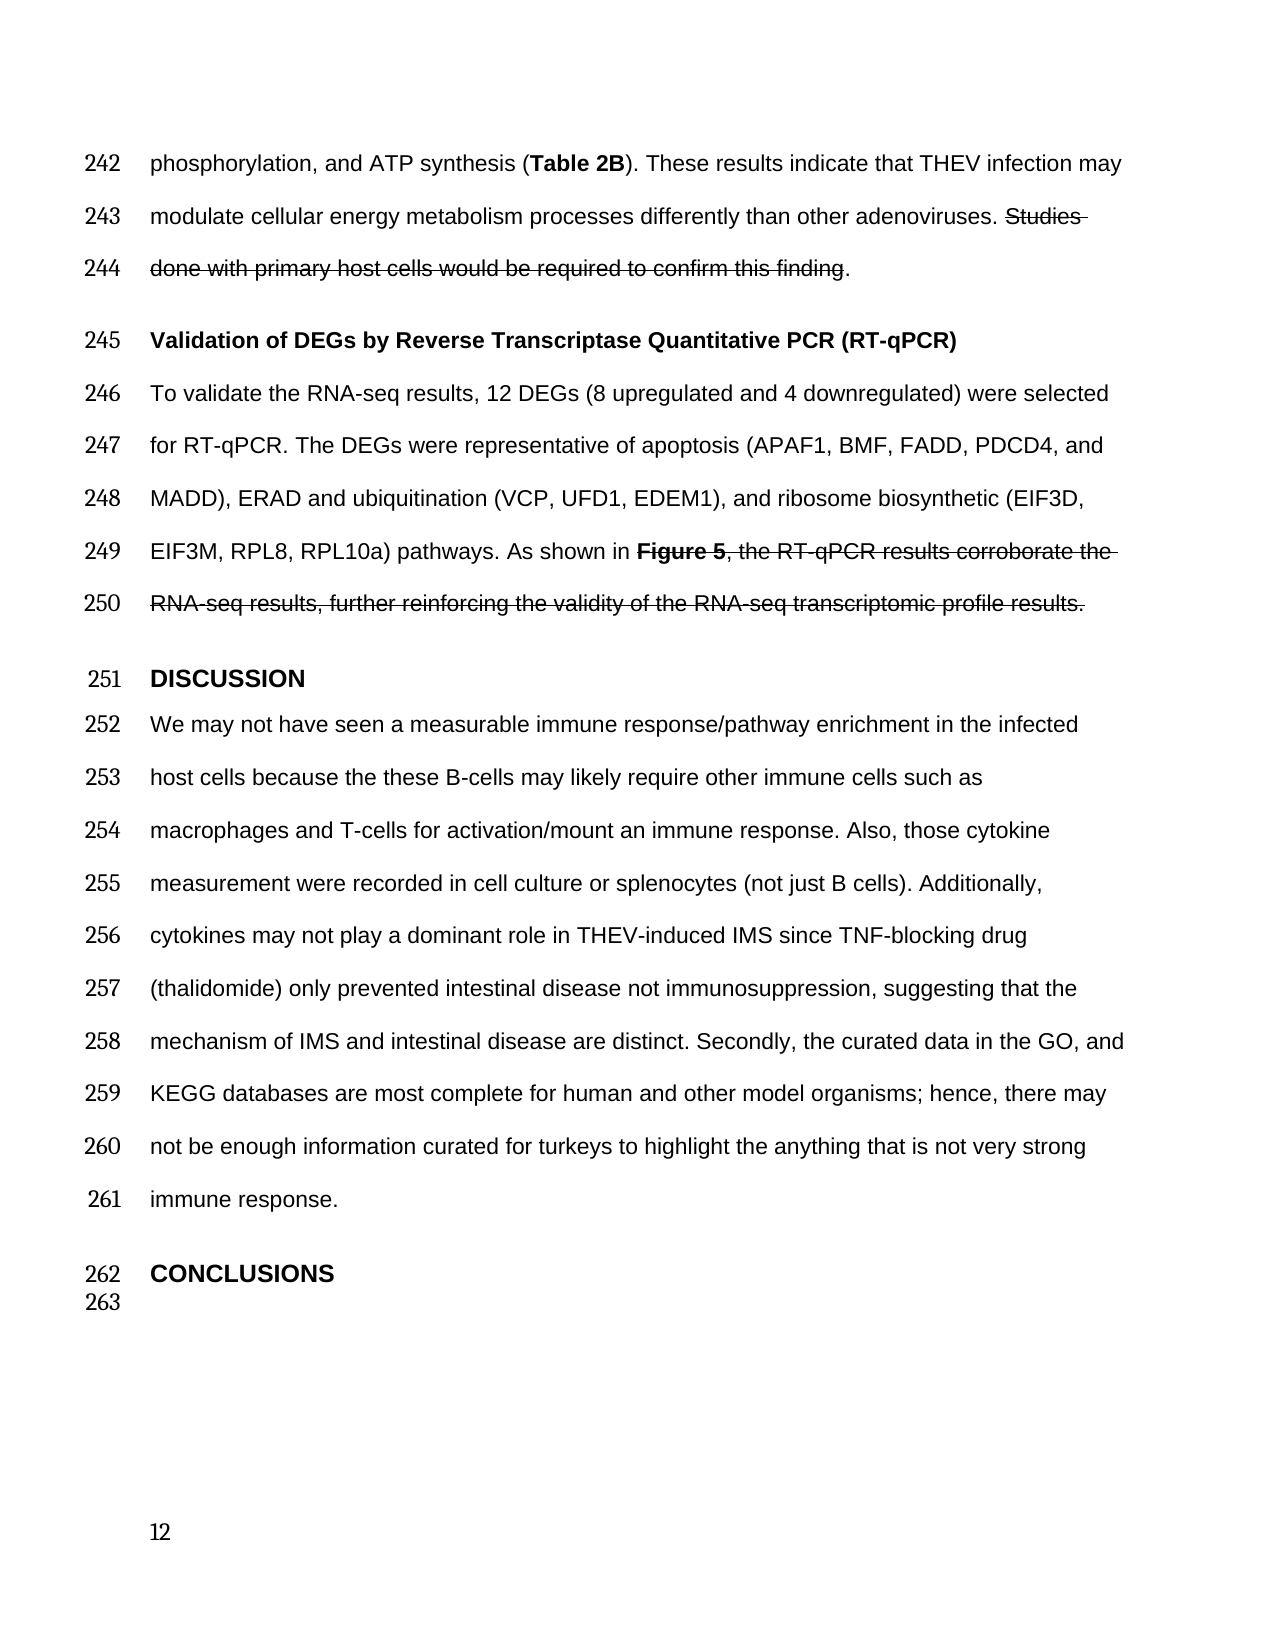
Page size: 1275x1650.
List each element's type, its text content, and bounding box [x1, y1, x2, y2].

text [150, 150, 1125, 282]
text Validation of DEGs by Reverse Transcriptase Quantitative PCR (RT-qPCR) To validate the RNA-seq results, 12 DEGs (8 upregulated and 4 downregulated) were selected for RT-qPCR. The DEGs were representative of apoptosis (APAF1, BMF, FADD, PDCD4, and MADD), ERAD and ubiquitination (VCP, UFD1, EDEM1), and ribosome biosynthetic (EIF3D, EIF3M, RPL8, RPL10a) pathways. As shown in Figure 5, the RT-qPCR results corroborate the RNA-seq results, further reinforcing the validity of the RNA-seq transcriptomic profile results. [150, 327, 1125, 617]
subtitle DISCUSSION [150, 664, 1125, 693]
subtitle CONCLUSIONS [150, 1259, 1125, 1288]
text We may not have seen a measurable immune response/pathway enrichment in the infected host cells because the these B-cells may likely require other immune cells such as macrophages and T-cells for activation/mount an immune response. Also, those cytokine measurement were recorded in cell culture or splenocytes (not just B cells). Additionally, cytokines may not play a dominant role in THEV-induced IMS since TNF-blocking drug (thalidomide) only prevented intestinal disease not immunosuppression, suggesting that the mechanism of IMS and intestinal disease are distinct. Secondly, the curated data in the GO, and KEGG databases are most complete for human and other model organisms; hence, there may not be enough information curated for turkeys to highlight the anything that is not very strong immune response. [150, 711, 1125, 1212]
